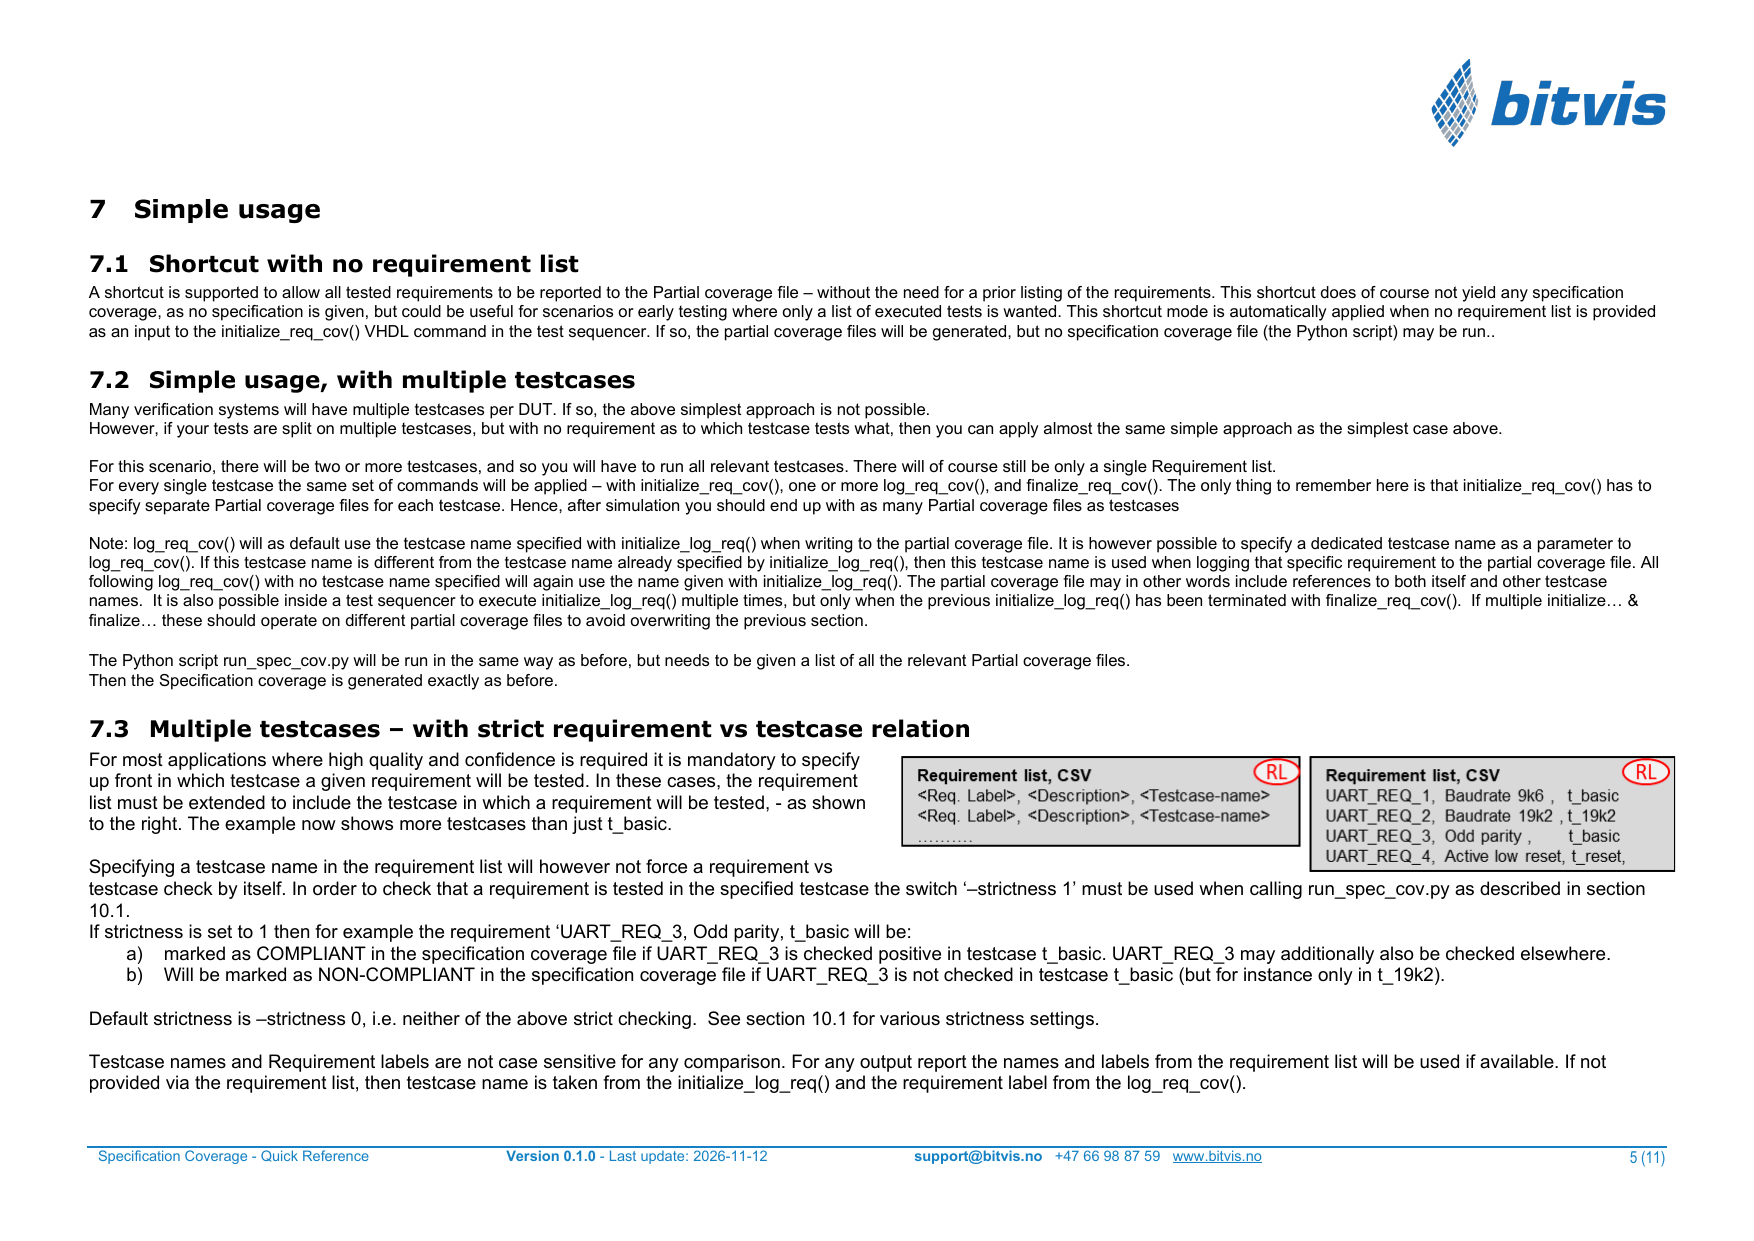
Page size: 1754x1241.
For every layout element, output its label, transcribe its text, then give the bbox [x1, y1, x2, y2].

text Many verification systems will have multiple testcases per DUT. If so, the above simplest approach is not possible. [88, 399, 1665, 419]
text For this scenario, there will be two or more testcases, and so you will have to run all relevant testcases. There will of course still be only a single Requirement list. [88, 457, 1665, 476]
text If strictness is set to 1 then for example the requirement ‘UART_REQ_3, Odd parity, t_basic will be: [88, 921, 1665, 943]
list Will be marked as NON-COMPLIANT in the specification coverage file if UART_REQ_3 is not checked in testcase t_basic (but for instance only in t_19k2). [126, 964, 1665, 986]
text Note: log_req_cov() will as default use the testcase name specified with initialize_log_req() when writing to the partial coverage file. It is however possible to specify a dedicated testcase name as a parameter to log_req_cov(). If this testcase name is different from the testcase name already specified by initialize_log_req(), then this testcase name is used when logging that specific requirement to the partial coverage file. All following log_req_cov() with no testcase name specified will again use the name given with initialize_log_req(). The partial coverage file may in other words include references to both itself and other testcase names. It is also possible inside a test sequencer to execute initialize_log_req() multiple times, but only when the previous initialize_log_req() has been terminated with finalize_req_cov(). If multiple initialize… & finalize… these should operate on different partial coverage files to avoid overwriting the previous section. [88, 534, 1665, 629]
list marked as COMPLIANT in the specification coverage file if UART_REQ_3 is checked positive in testcase t_basic. UART_REQ_3 may additionally also be checked elsewhere. [126, 943, 1665, 964]
text Default strictness is –strictness 0, i.e. neither of the above strict checking. See section 10.1 for various strictness settings. [88, 1007, 1665, 1029]
text A shortcut is supported to allow all tested requirements to be reported to the Partial coverage file – without the need for a prior listing of the requirements. This shortcut does of course not yield any specification coverage, as no specification is given, but could be useful for scenarios or early testing where only a list of executed tests is wanted. This shortcut mode is automatically applied when no requirement list is provided as an input to the initialize_req_cov() VHDL command in the test sequencer. If so, the partial coverage files will be generated, but no specification coverage file (the Python script) may be run.. [88, 283, 1665, 341]
text Then the Specification coverage is generated exactly as before. [88, 670, 1665, 689]
picture [901, 749, 1676, 876]
subtitle Shortcut with no requirement list [88, 249, 1665, 277]
text Testcase names and Requirement labels are not case sensitive for any comparison. For any output report the names and labels from the requirement list will be used if available. If not provided via the requirement list, then testcase name is taken from the initialize_log_req() and the requirement label from the log_req_cov(). [88, 1050, 1665, 1093]
text The Python script run_spec_cov.py will be run in the same way as before, but needs to be given a list of all the relevant Partial coverage files. [88, 651, 1665, 670]
picture [1431, 59, 1666, 147]
text However, if your tests are split on multiple testcases, but with no requirement as to which testcase tests what, then you can apply almost the same simple approach as the simplest case above. [88, 419, 1665, 438]
text For every single testcase the same set of commands will be applied – with initialize_req_cov(), one or more log_req_cov(), and finalize_req_cov(). The only thing to remember here is that initialize_req_cov() has to specify separate Partial coverage files for each testcase. Hence, after simulation you should end up with as many Partial coverage files as testcases [88, 476, 1665, 514]
subtitle Simple usage [88, 193, 1665, 224]
subtitle Simple usage, with multiple testcases [88, 366, 1665, 393]
text For most applications where high quality and confidence is required it is mandatory to specify up front in which testcase a given requirement will be tested. In these cases, the requirement list must be extended to include the testcase in which a requirement will be tested, - as shown to the right. The example now shows more testcases than just t_basic. [88, 748, 1665, 835]
subtitle Multiple testcases – with strict requirement vs testcase relation [88, 714, 1665, 742]
text Specifying a testcase name in the requirement list will however not force a requirement vs testcase check by itself. In order to check that a requirement is tested in the specified testcase the switch ‘–strictness 1’ must be used when calling run_spec_cov.py as described in section 10.1. [88, 856, 1665, 921]
